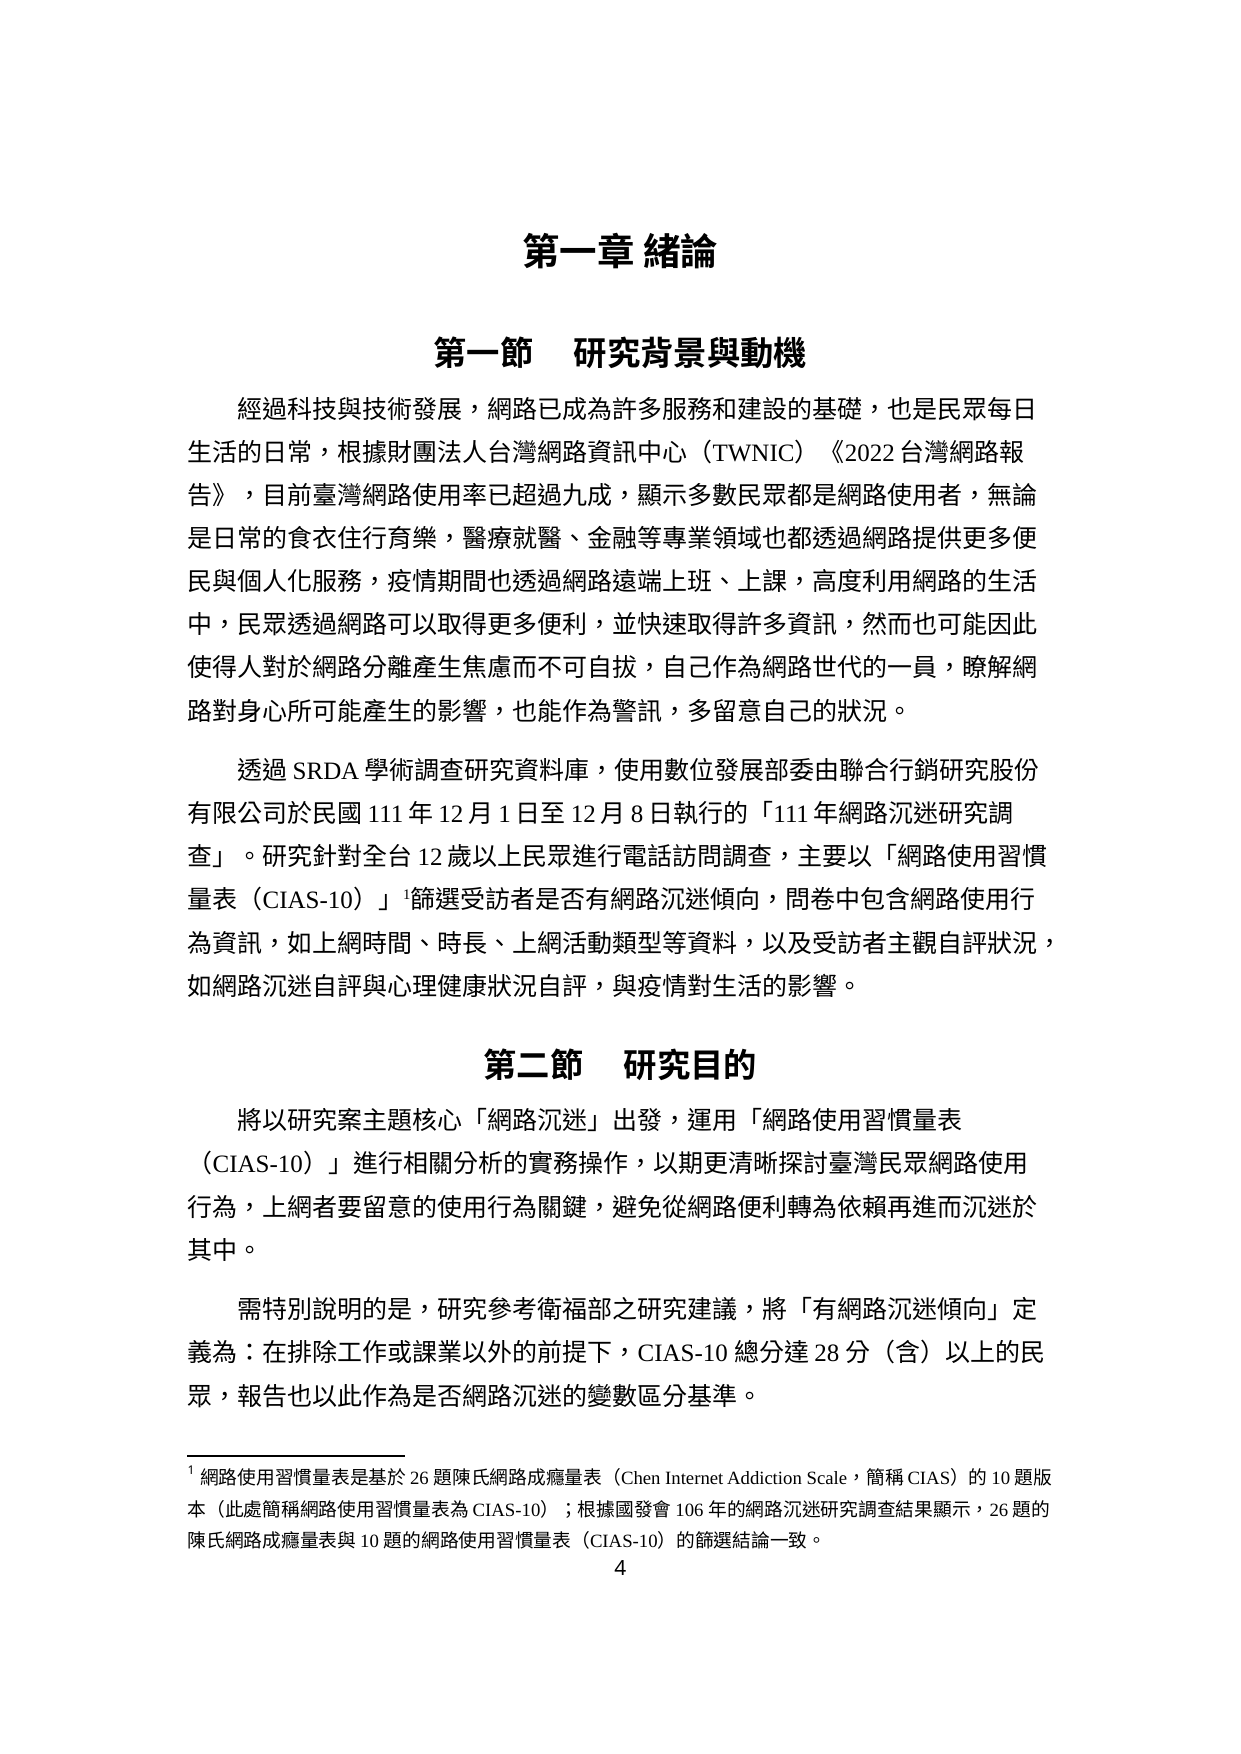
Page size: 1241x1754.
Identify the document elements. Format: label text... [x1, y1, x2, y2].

text 需特別說明的是，研究參考衛福部之研究建議，將「有網路沉迷傾向」定義為：在排除工作或課業以外的前提下，CIAS-10 總分達28 分（含）以上的民眾，報告也以此作為是否網路沉迷的變數區分基準。 [187, 1289, 1053, 1413]
text 透過SRDA學術調查研究資料庫，使用數位發展部委由聯合行銷研究股份有限公司於民國111年12月1日至12月8日執行的「111年網路沉迷研究調查」。研究針對全台12歲以上民眾進行電話訪問調查，主要以「網路使用習慣量表（CIAS-10）」篩選受訪者是否有網路沉迷傾向，問卷中包含網路使用行為資訊，如上網時間、時長、上網活動類型等資料，以及受訪者主觀自評狀況，如網路沉迷自評與心理健康狀況自評，與疫情對生活的影響。 [187, 750, 1053, 1003]
list 第一章 緒論 [187, 211, 1053, 286]
text 經過科技與技術發展，網路已成為許多服務和建設的基礎，也是民眾每日生活的日常，根據財團法人台灣網路資訊中心（TWNIC）《2022台灣網路報告》，目前臺灣網路使用率已超過九成，顯示多數民眾都是網路使用者，無論是日常的食衣住行育樂，醫療就醫、金融等專業領域也都透過網路提供更多便民與個人化服務，疫情期間也透過網路遠端上班、上課，高度利用網路的生活中，民眾透過網路可以取得更多便利，並快速取得許多資訊，然而也可能因此使得人對於網路分離產生焦慮而不可自拔，自己作為網路世代的一員，瞭解網路對身心所可能產生的影響，也能作為警訊，多留意自己的狀況。 [187, 388, 1053, 728]
list 研究背景與動機 [187, 313, 1053, 388]
text 將以研究案主題核心「網路沉迷」出發，運用「網路使用習慣量表（CIAS-10）」進行相關分析的實務操作，以期更清晰探討臺灣民眾網路使用行為，上網者要留意的使用行為關鍵，避免從網路便利轉為依賴再進而沉迷於其中。 [187, 1100, 1053, 1267]
list 研究目的 [187, 1025, 1053, 1100]
